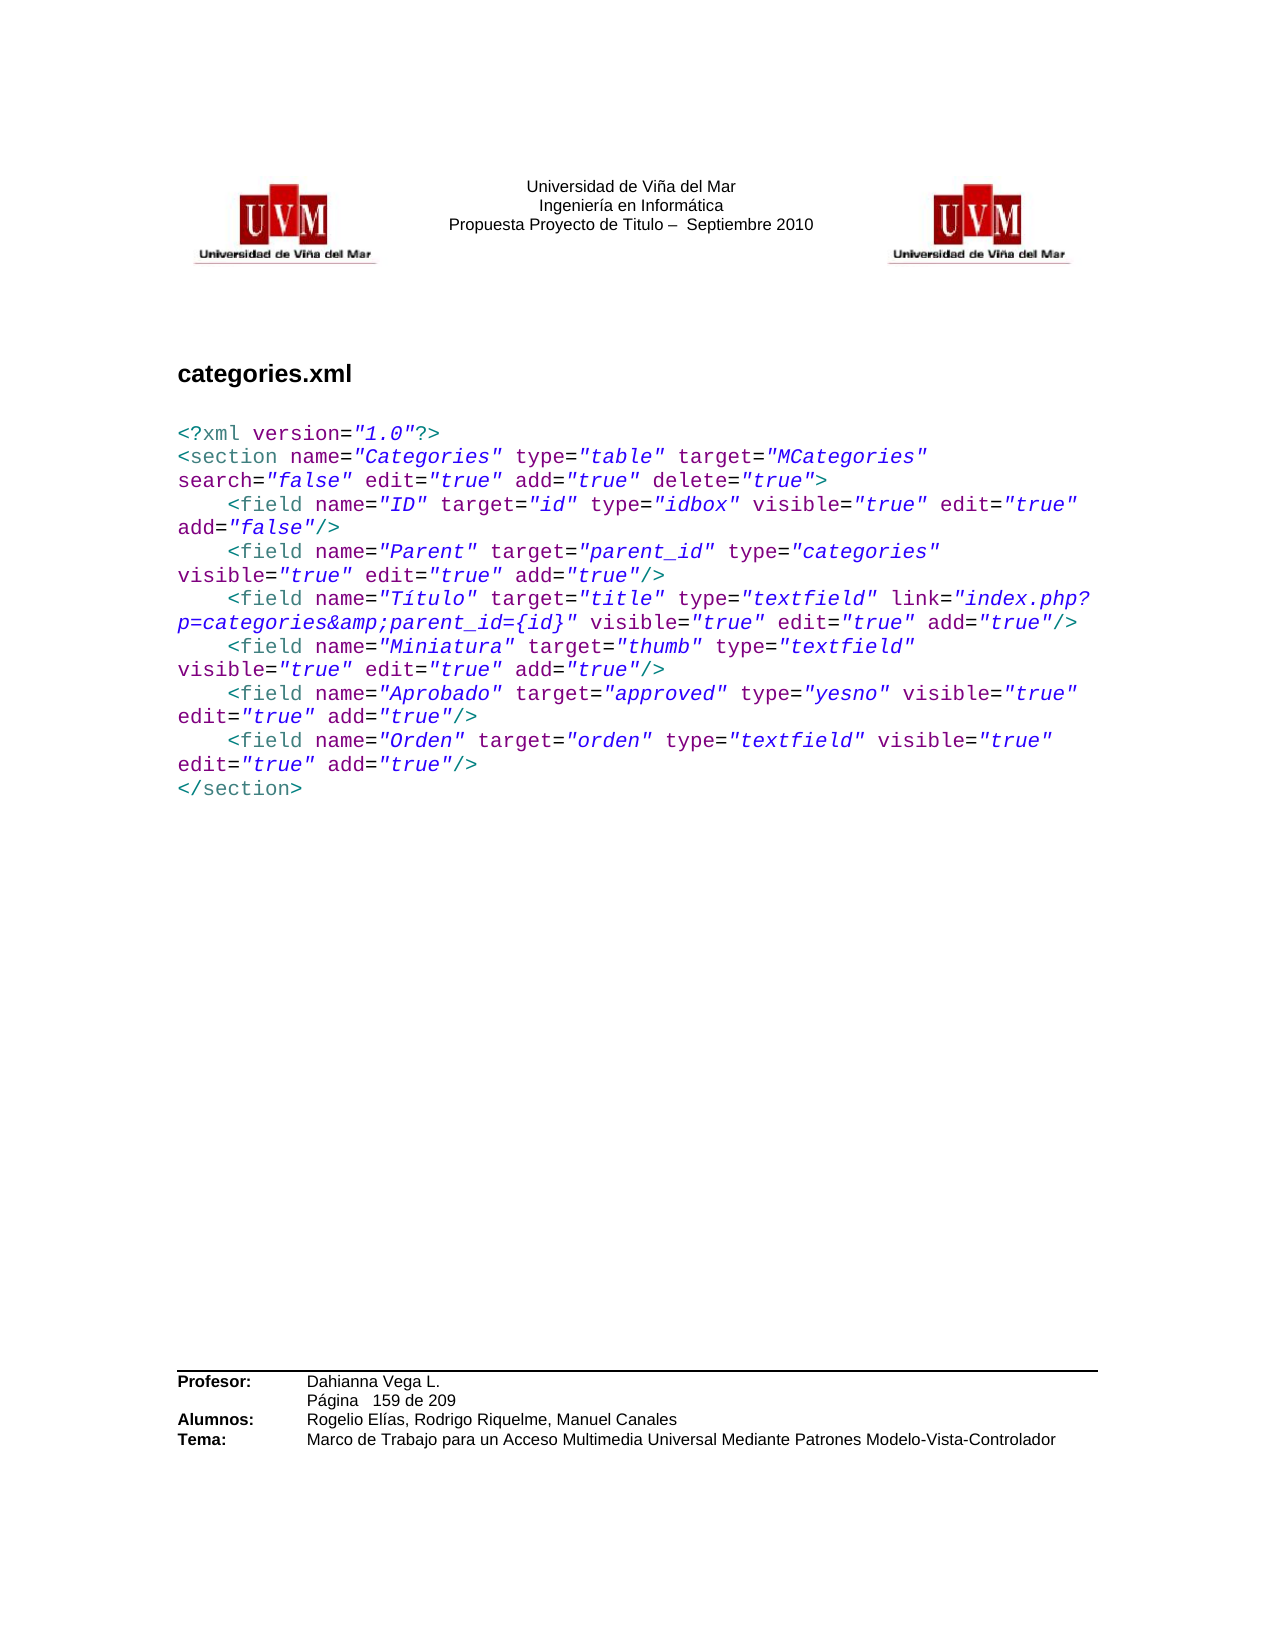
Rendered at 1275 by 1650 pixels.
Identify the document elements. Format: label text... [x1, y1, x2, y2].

text <field name="ID" target="id" type="idbox" visible="true" edit="true" add="false"/> [177, 494, 1098, 541]
text <section name="Categories" type="table" target="MCategories" search="false" edit="true" add="true" delete="true"> [177, 446, 1098, 494]
text categories.xml [177, 359, 1098, 388]
picture [177, 176, 390, 267]
text <?xml version="1.0"?> [177, 423, 1098, 446]
text </section> [177, 777, 1098, 801]
picture [871, 176, 1084, 267]
text <field name="Miniatura" target="thumb" type="textfield" visible="true" edit="true" add="true"/> [177, 636, 1098, 683]
text <field name="Orden" target="orden" type="textfield" visible="true" edit="true" add="true"/> [177, 730, 1098, 777]
text <field name="Aprobado" target="approved" type="yesno" visible="true" edit="true" add="true"/> [177, 683, 1098, 730]
text <field name="Parent" target="parent_id" type="categories" visible="true" edit="true" add="true"/> [177, 541, 1098, 588]
text <field name="Título" target="title" type="textfield" link="index.php?p=categories&amp;parent_id={id}" visible="true" edit="true" add="true"/> [177, 588, 1098, 636]
